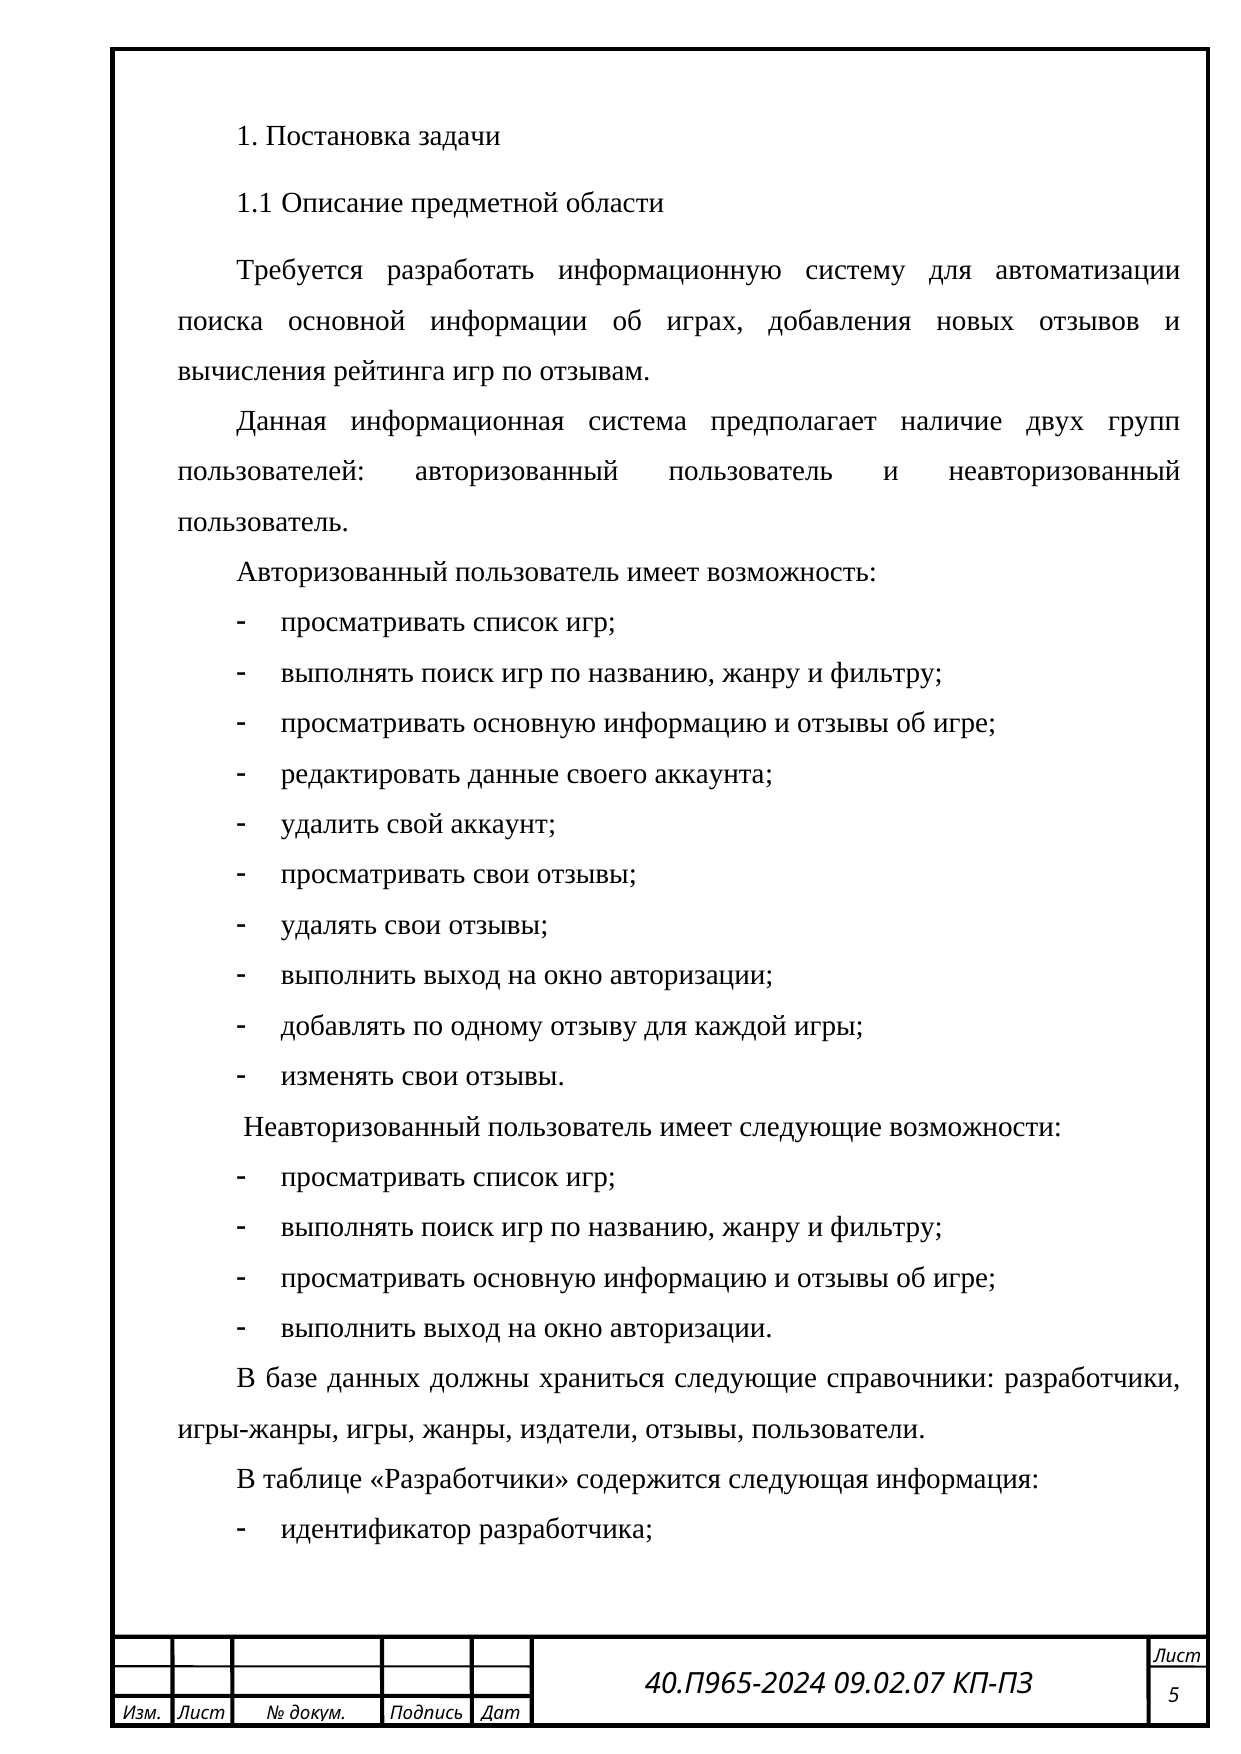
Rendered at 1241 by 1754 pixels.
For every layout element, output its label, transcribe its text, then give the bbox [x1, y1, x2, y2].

list Описание предметной области [236, 185, 1181, 219]
list просматривать основную информацию и отзывы об игре; [236, 705, 1181, 739]
text В таблице «Разработчики» содержится следующая информация: [177, 1461, 1181, 1495]
text 1. Постановка задачи [177, 118, 1181, 152]
list добавлять по одному отзыву для каждой игры; [236, 1008, 1181, 1041]
list выполнять поиск игр по названию, жанру и фильтру; [236, 655, 1181, 688]
list изменять свои отзывы. [236, 1058, 1181, 1092]
list просматривать основную информацию и отзывы об игре; [236, 1260, 1181, 1293]
list выполнить выход на окно авторизации; [236, 957, 1181, 991]
text Неавторизованный пользователь имеет следующие возможности: [243, 1109, 1181, 1142]
text Авторизованный пользователь имеет возможность: [236, 554, 1181, 588]
text В базе данных должны храниться следующие справочники: разработчики, игры-жанры, игры, жанры, издатели, отзывы, пользователи. [177, 1361, 1181, 1444]
list удалять свои отзывы; [236, 907, 1181, 941]
list просматривать список игр; [236, 604, 1181, 638]
list просматривать свои отзывы; [236, 857, 1181, 890]
list удалить свой аккаунт; [236, 806, 1181, 840]
text Требуется разработать информационную систему для автоматизации поиска основной информации об играх, добавления новых отзывов и вычисления рейтинга игр по отзывам. [177, 252, 1181, 386]
list выполнить выход на окно авторизации. [236, 1310, 1181, 1344]
list редактировать данные своего аккаунта; [236, 756, 1181, 789]
list идентификатор разработчика; [236, 1512, 1181, 1545]
list просматривать список игр; [236, 1159, 1181, 1193]
list выполнять поиск игр по названию, жанру и фильтру; [236, 1209, 1181, 1243]
text Данная информационная система предполагает наличие двух групп пользователей: авторизованный пользователь и неавторизованный пользователь. [177, 403, 1181, 537]
